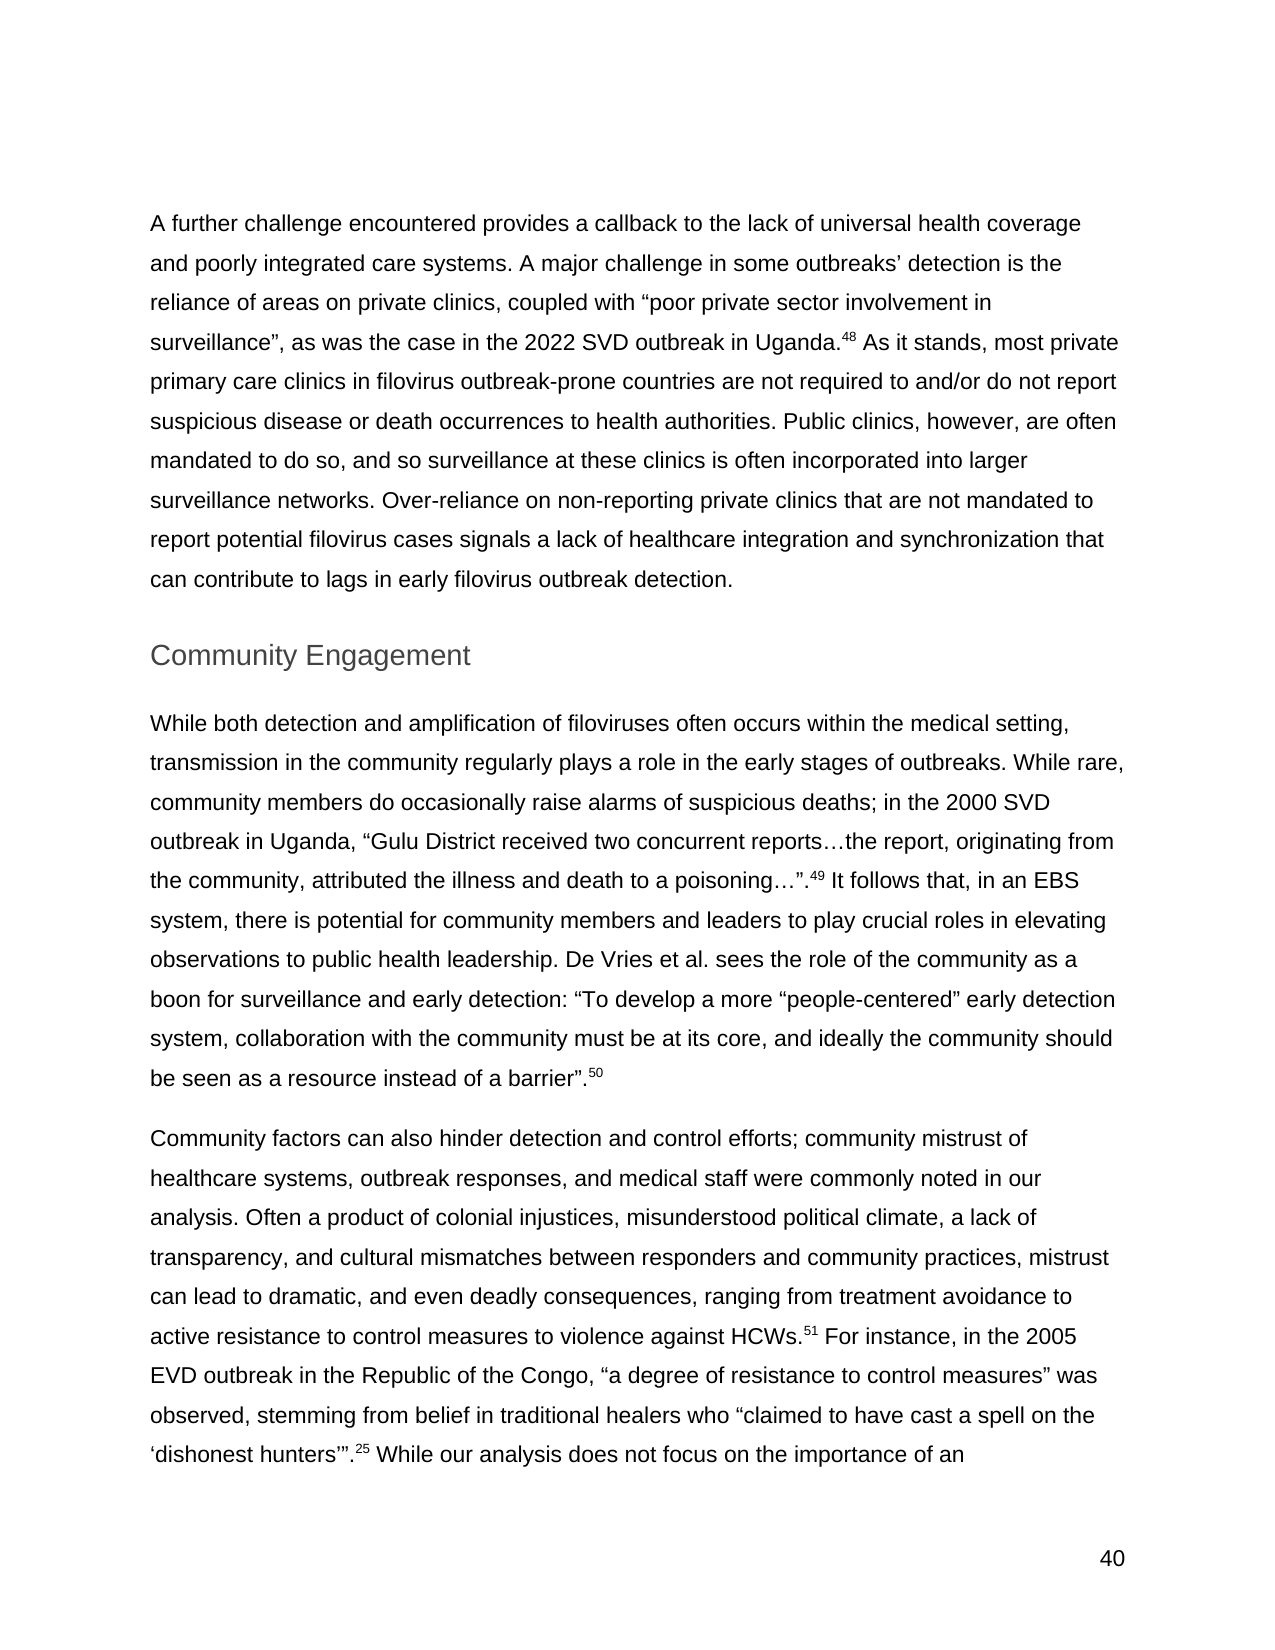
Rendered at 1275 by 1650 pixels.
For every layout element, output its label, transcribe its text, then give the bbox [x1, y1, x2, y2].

subtitle Community Engagement [150, 638, 1125, 672]
text While both detection and amplification of filoviruses often occurs within the medical setting, transmission in the community regularly plays a role in the early stages of outbreaks. While rare, community members do occasionally raise alarms of suspicious deaths; in the 2000 SVD outbreak in Uganda, “Gulu District received two concurrent reports…the report, originating from the community, attributed the illness and death to a poisoning…”.49 It follows that, in an EBS system, there is potential for community members and leaders to play crucial roles in elevating observations to public health leadership. De Vries et al. sees the role of the community as a boon for surveillance and early detection: “To develop a more “people-centered” early detection system, collaboration with the community must be at its core, and ideally the community should be seen as a resource instead of a barrier”.50 [150, 709, 1125, 1091]
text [150, 1125, 1125, 1467]
text A further challenge encountered provides a callback to the lack of universal health coverage and poorly integrated care systems. A major challenge in some outbreaks’ detection is the reliance of areas on private clinics, coupled with “poor private sector involvement in surveillance”, as was the case in the 2022 SVD outbreak in Uganda.48 As it stands, most private primary care clinics in filovirus outbreak-prone countries are not required to and/or do not report suspicious disease or death occurrences to health authorities. Public clinics, however, are often mandated to do so, and so surveillance at these clinics is often incorporated into larger surveillance networks. Over-reliance on non-reporting private clinics that are not mandated to report potential filovirus cases signals a lack of healthcare integration and synchronization that can contribute to lags in early filovirus outbreak detection. [150, 210, 1125, 592]
